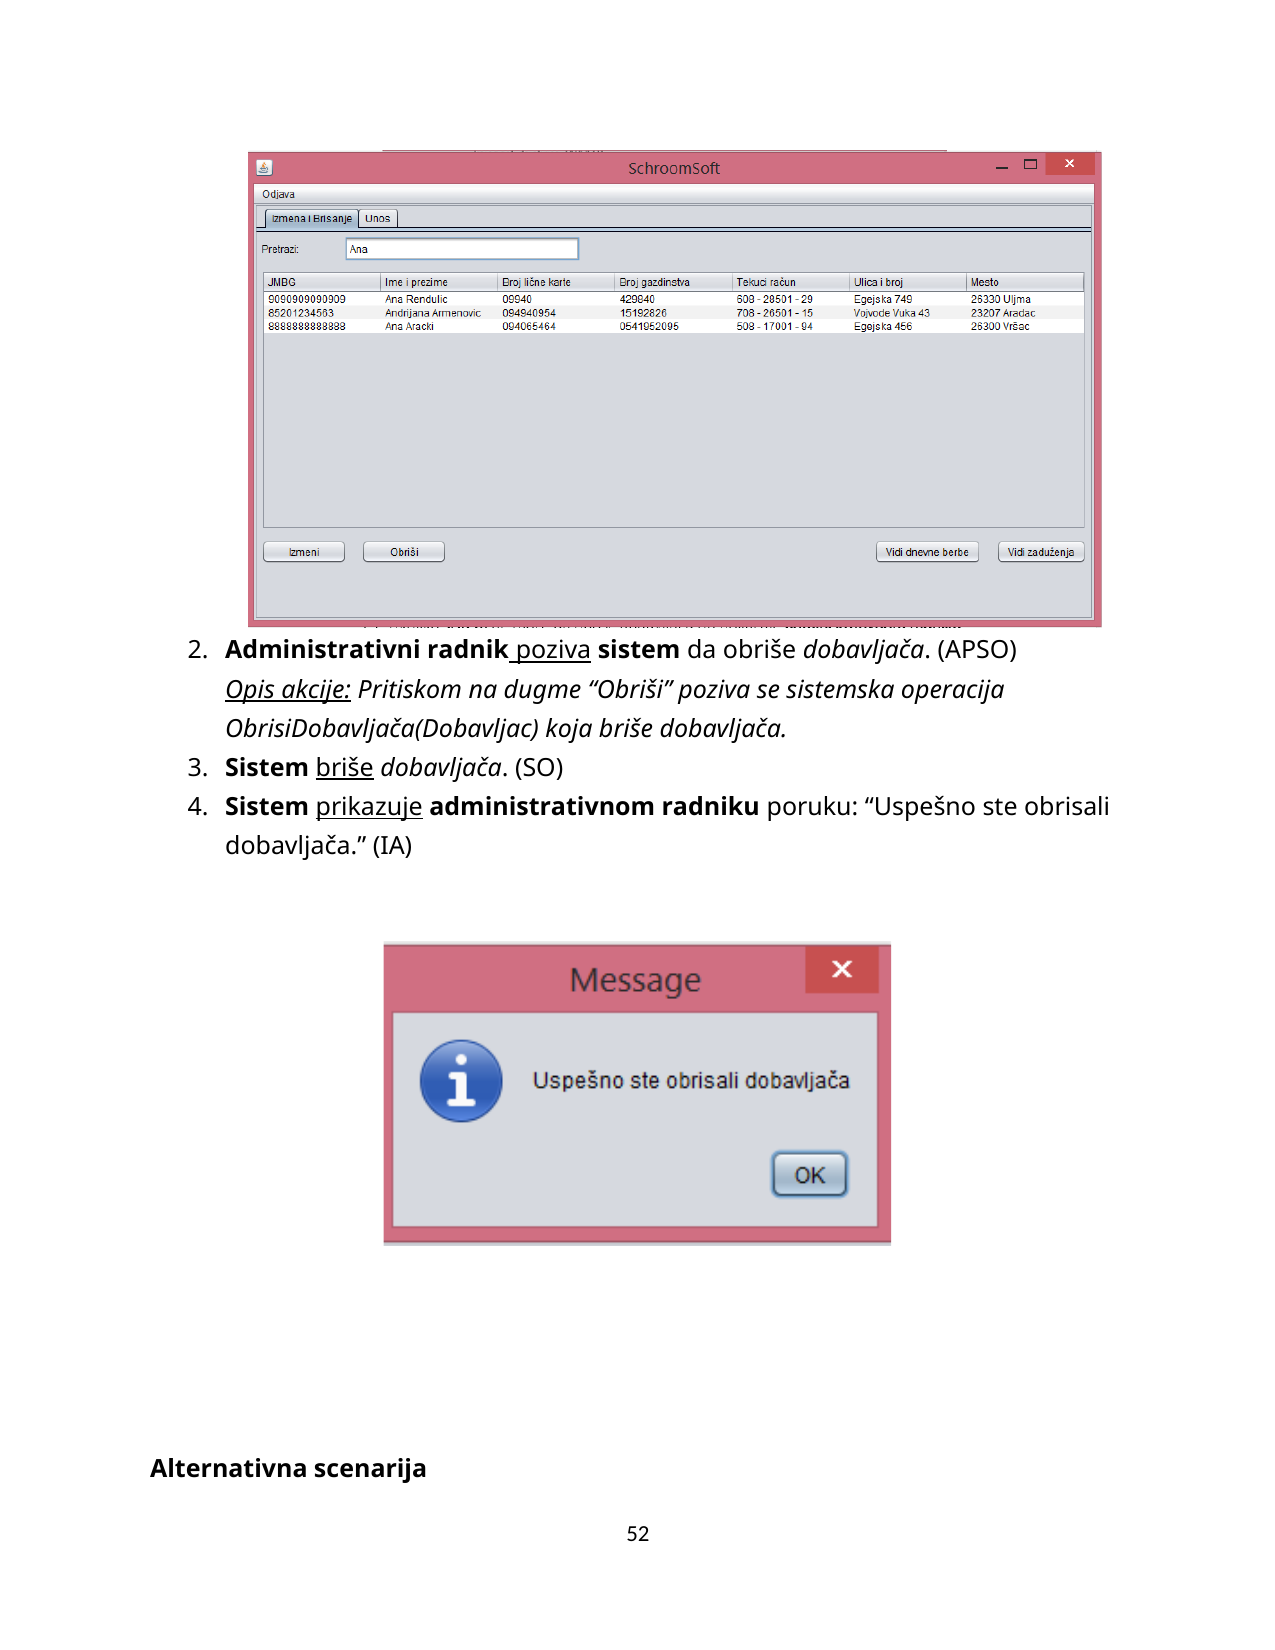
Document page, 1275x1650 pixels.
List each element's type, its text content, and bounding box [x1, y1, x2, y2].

list Administrativni radnik poziva sistem da obriše dobavljača. (APSO) [187, 632, 1125, 666]
list Opis akcije: Pritiskom na dugme “Obriši” poziva se sistemska operacija ObrisiDobavljača(Dobavljac) koja briše dobavljača. [225, 671, 1125, 744]
list Sistem briše dobavljača. (SO) [187, 750, 1125, 784]
list Sistem prikazuje administrativnom radniku poruku: “Uspešno ste obrisali dobavljača.” (IA) [187, 789, 1125, 862]
picture [248, 150, 1102, 628]
picture [383, 941, 892, 1246]
text Alternativna scenarija [150, 1451, 1125, 1484]
